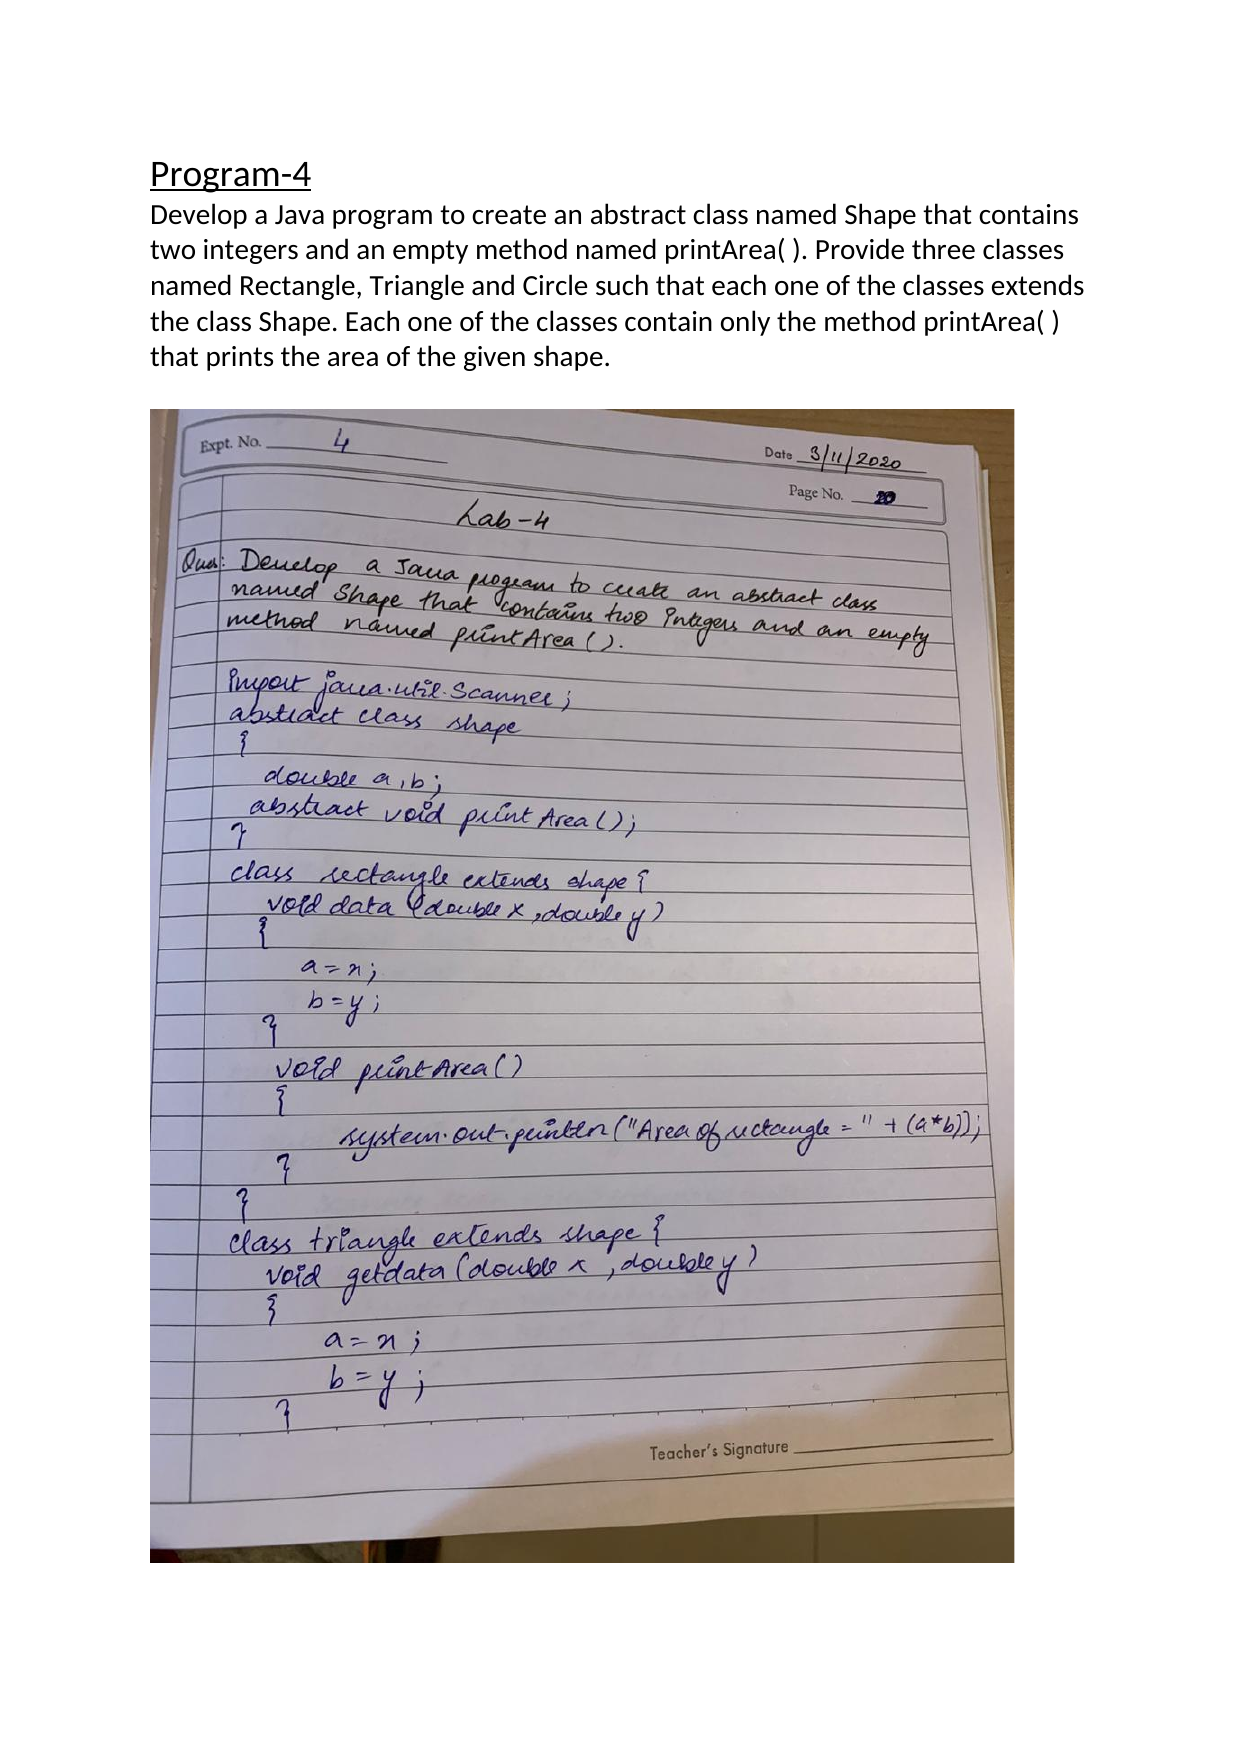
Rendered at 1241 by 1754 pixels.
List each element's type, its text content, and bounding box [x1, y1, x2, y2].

text Develop a Java program to create an abstract class named Shape that contains two integers and an empty method named printArea( ). Provide three classes named Rectangle, Triangle and Circle such that each one of the classes extends the class Shape. Each one of the classes contain only the method printArea( ) that prints the area of the given shape. [150, 196, 1090, 374]
text Program-4 [150, 150, 1090, 196]
picture [150, 409, 1015, 1563]
